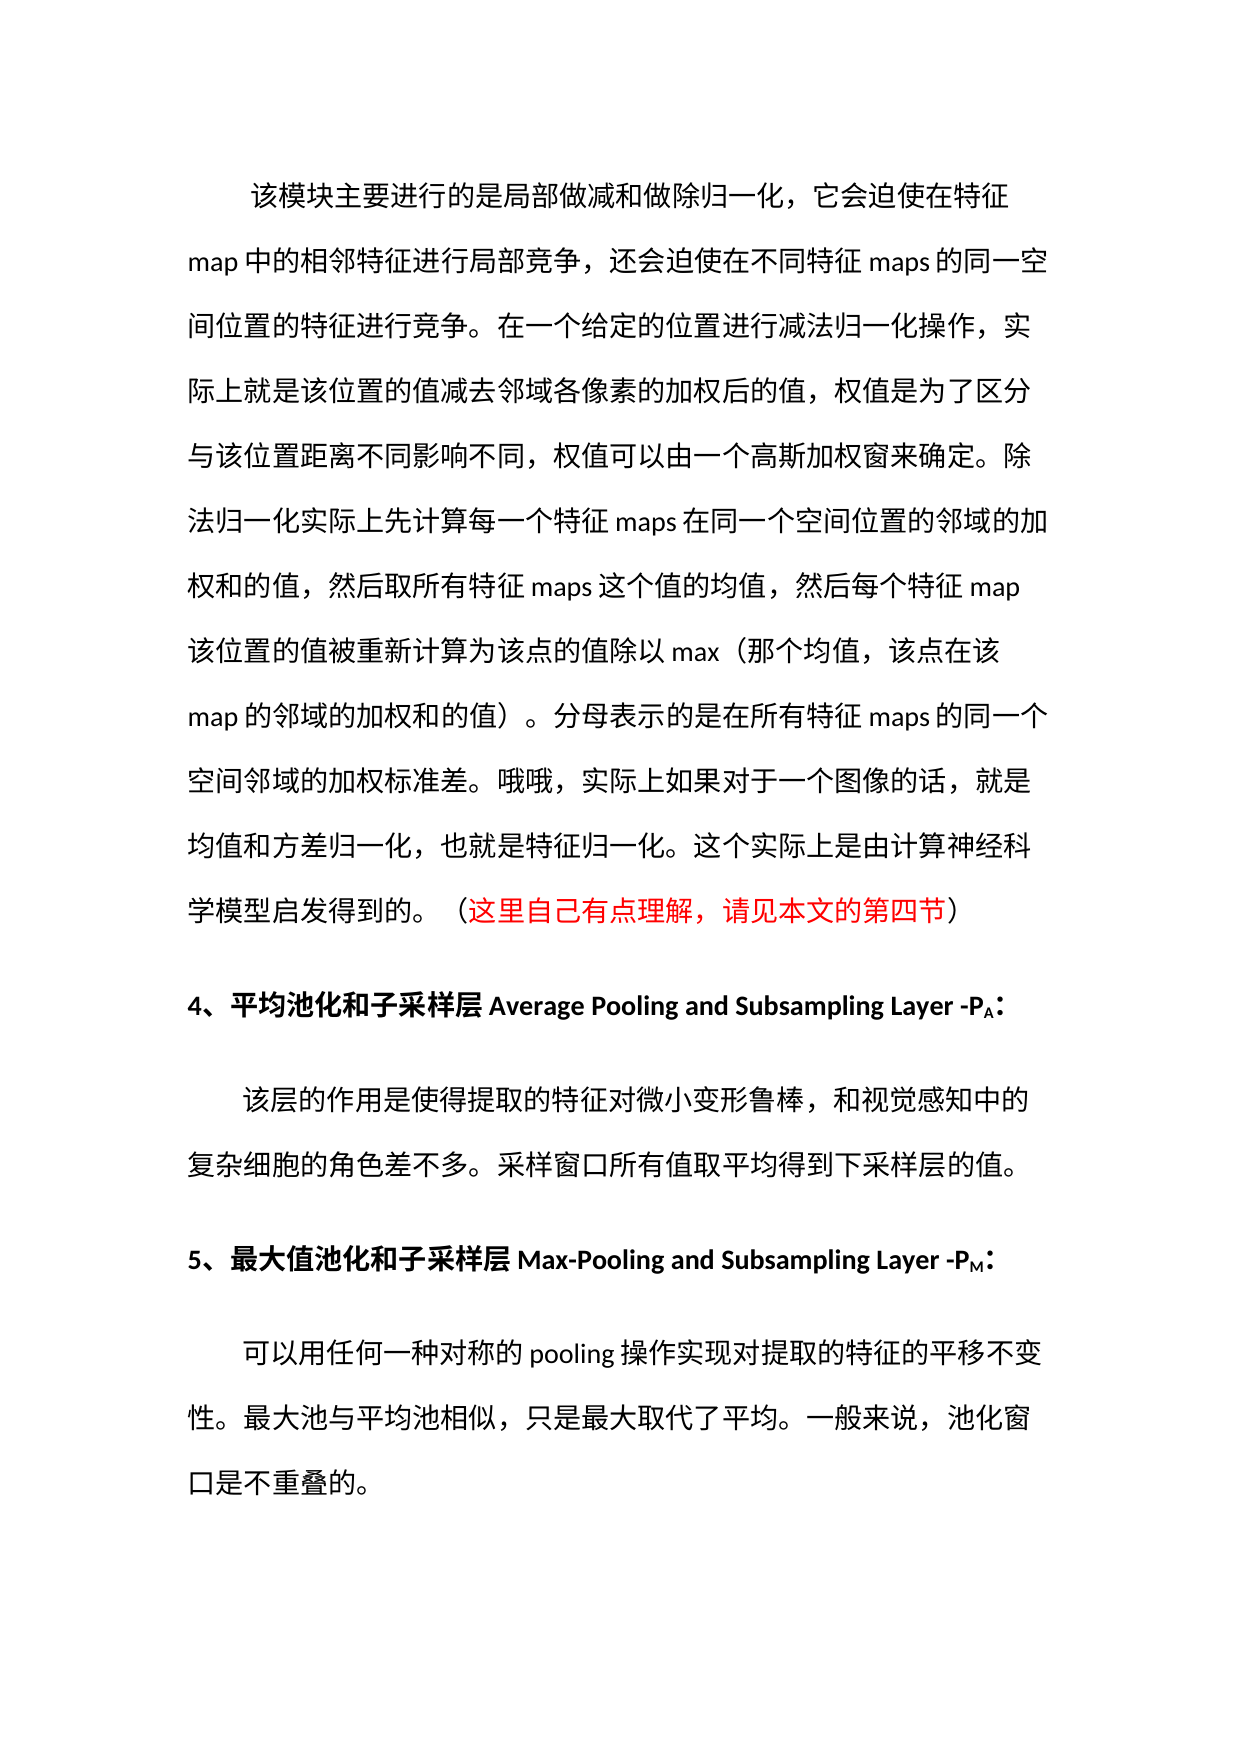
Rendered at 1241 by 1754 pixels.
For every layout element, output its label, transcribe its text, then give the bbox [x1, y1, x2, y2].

text 该模块主要进行的是局部做减和做除归一化，它会迫使在特征map中的相邻特征进行局部竞争，还会迫使在不同特征maps的同一空间位置的特征进行竞争。在一个给定的位置进行减法归一化操作，实际上就是该位置的值减去邻域各像素的加权后的值，权值是为了区分与该位置距离不同影响不同，权值可以由一个高斯加权窗来确定。除法归一化实际上先计算每一个特征maps在同一个空间位置的邻域的加权和的值，然后取所有特征maps这个值的均值，然后每个特征map该位置的值被重新计算为该点的值除以max（那个均值，该点在该map的邻域的加权和的值）。分母表示的是在所有特征maps的同一个空间邻域的加权标准差。哦哦，实际上如果对于一个图像的话，就是均值和方差归一化，也就是特征归一化。这个实际上是由计算神经科学模型启发得到的。（这里自己有点理解，请见本文的第四节） [187, 162, 1053, 942]
text 5、最大值池化和子采样层Max-Pooling and Subsampling Layer -PM： [187, 1224, 1053, 1289]
text 4、平均池化和子采样层Average Pooling and Subsampling Layer -PA： [187, 971, 1053, 1036]
text 可以用任何一种对称的pooling操作实现对提取的特征的平移不变性。最大池与平均池相似，只是最大取代了平均。一般来说，池化窗口是不重叠的。 [187, 1319, 1053, 1514]
text 该层的作用是使得提取的特征对微小变形鲁棒，和视觉感知中的复杂细胞的角色差不多。采样窗口所有值取平均得到下采样层的值。 [187, 1065, 1053, 1195]
